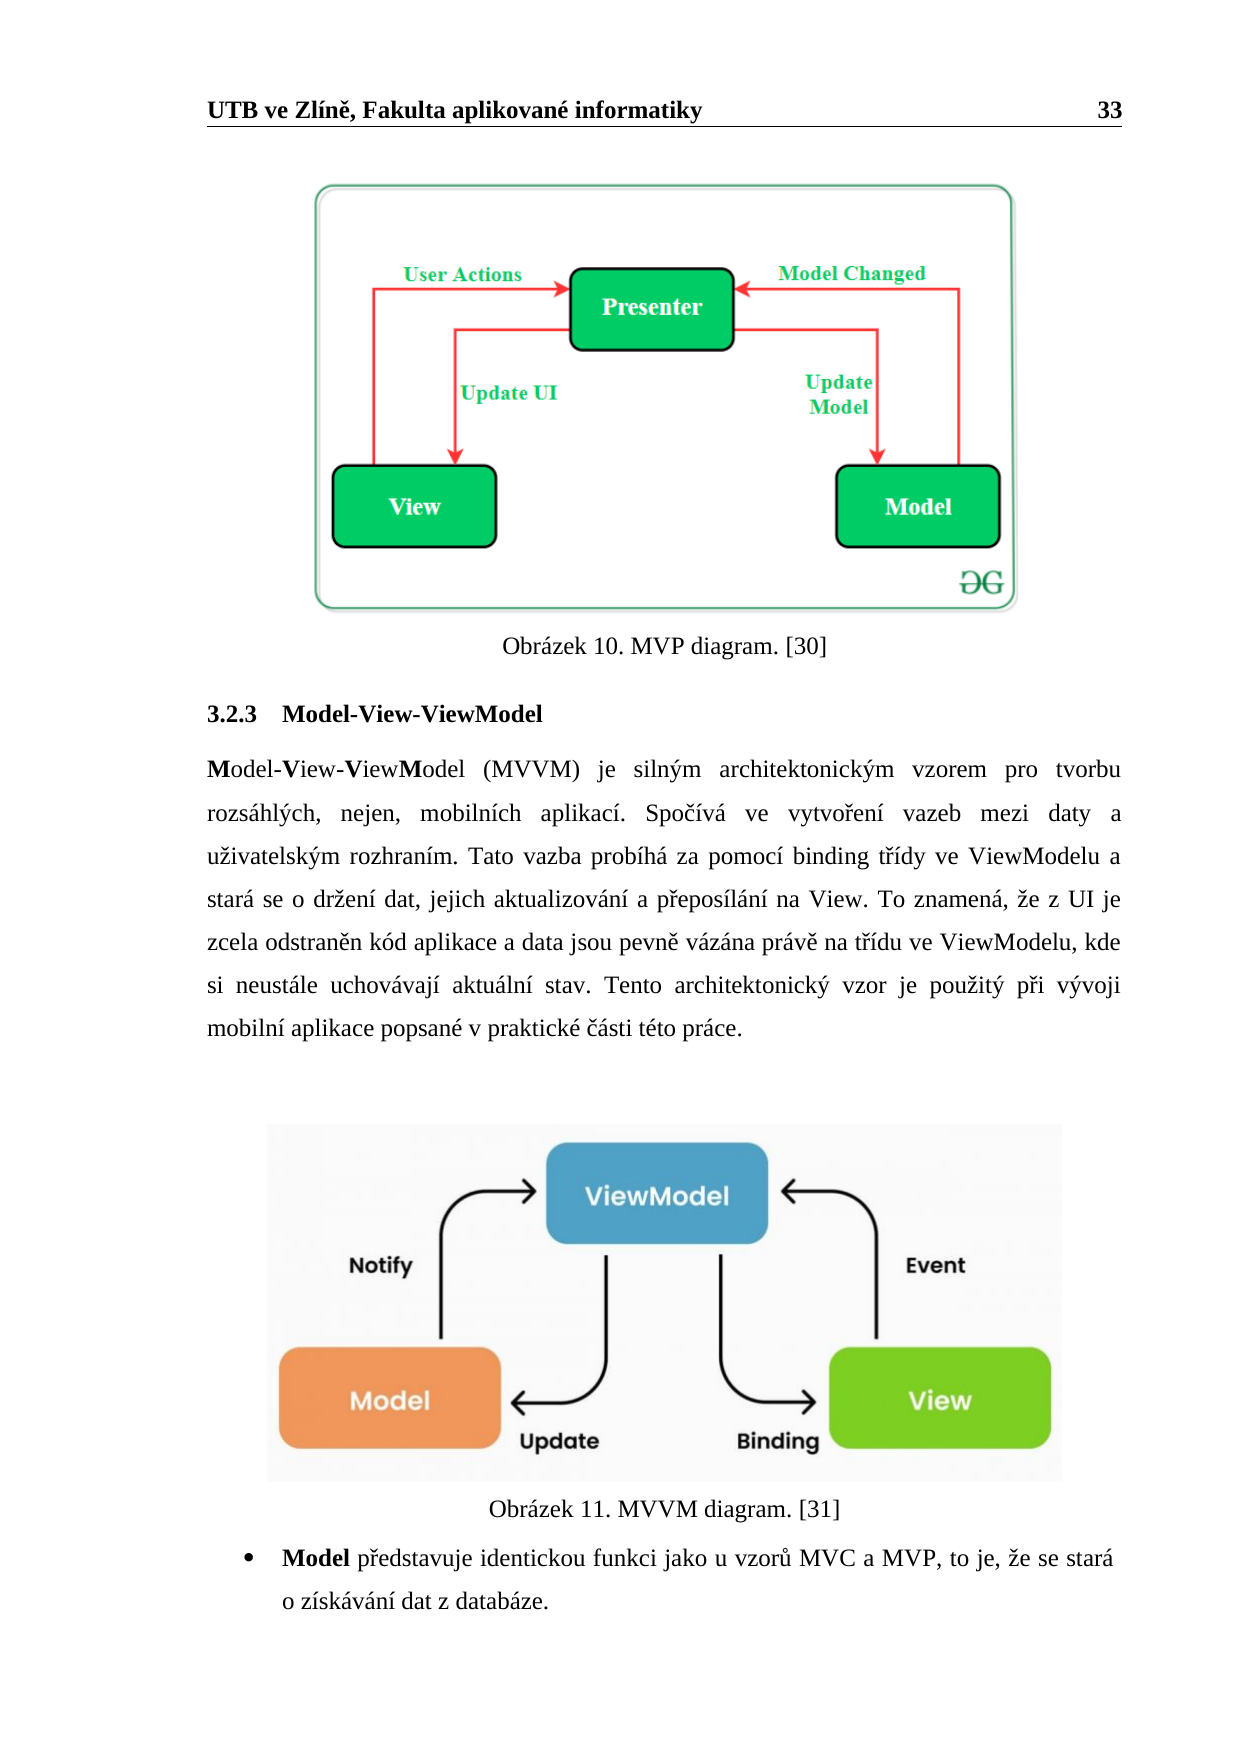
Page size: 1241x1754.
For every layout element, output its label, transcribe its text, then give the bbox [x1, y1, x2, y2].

text Obrázek 11. MVVM diagram. [207, 1494, 1122, 1522]
subtitle Model-View-ViewModel [207, 699, 1122, 728]
text Model-View-ViewModel (MVVM) je silným architektonickým vzorem pro tvorbu rozsáhlých, nejen, mobilních aplikací. Spočívá ve vytvoření vazeb mezi daty a uživatelským rozhraním. Tato vazba probíhá za pomocí binding třídy ve ViewModelu a stará se o držení dat, jejich aktualizování a přeposílání na View. To znamená, že z UI je zcela odstraněn kód aplikace a data jsou pevně vázána právě na třídu ve ViewModelu, kde si neustále uchovávají aktuální stav. Tento architektonický vzor je použitý při vývoji mobilní aplikace popsané v praktické části této práce. [207, 754, 1122, 1042]
text Obrázek 10. MVP diagram. [207, 631, 1122, 659]
picture [310, 177, 1019, 619]
picture [266, 1124, 1063, 1482]
list Model představuje identickou funkci jako u vzorů MVC a MVP, to je, že se stará o získávání dat z databáze. [244, 1543, 1122, 1615]
